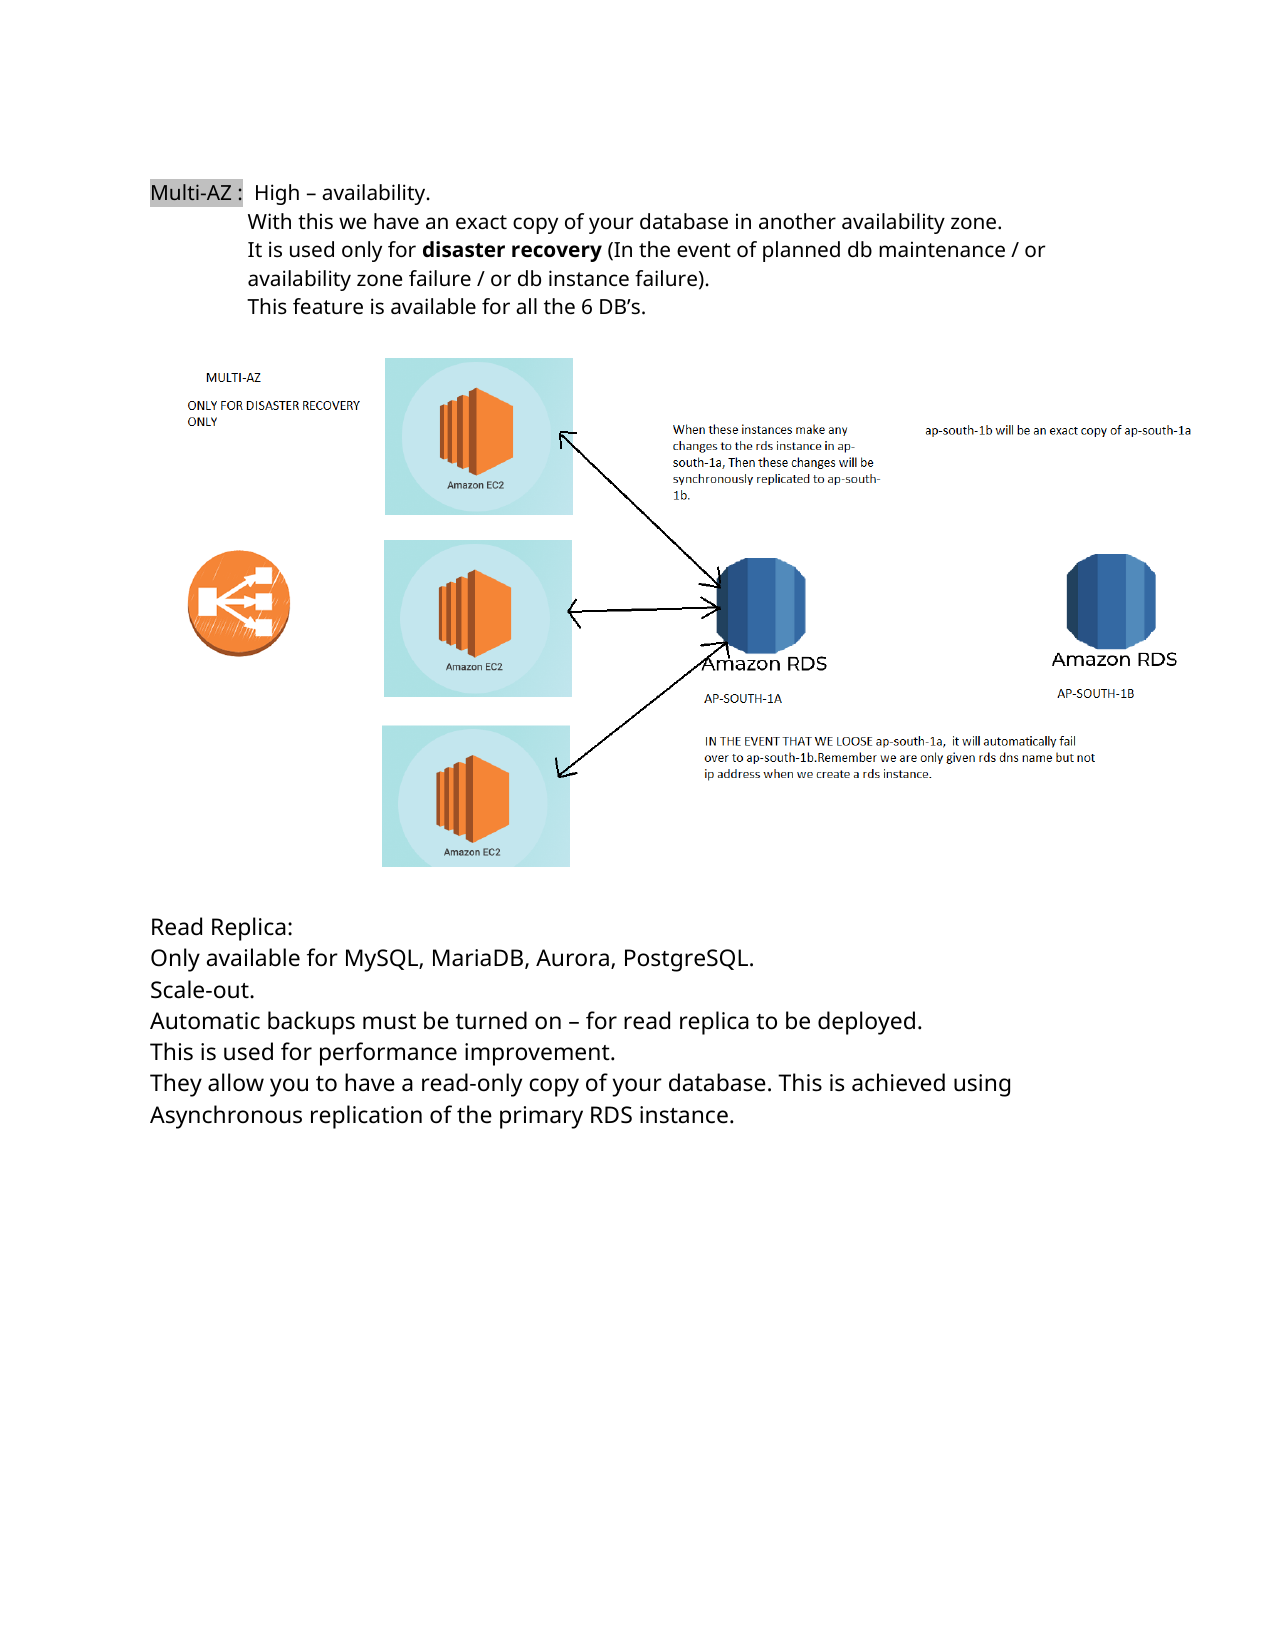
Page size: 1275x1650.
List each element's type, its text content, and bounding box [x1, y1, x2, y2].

text Multi-AZ : High – availability. With this we have an exact copy of your database in another availability zone. It is used only for disaster recovery (In the event of planned db maintenance / or availability zone failure / or db instance failure). This feature is available for all the 6 DB’s. [150, 150, 1125, 349]
picture [150, 349, 1235, 877]
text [150, 877, 1125, 1161]
